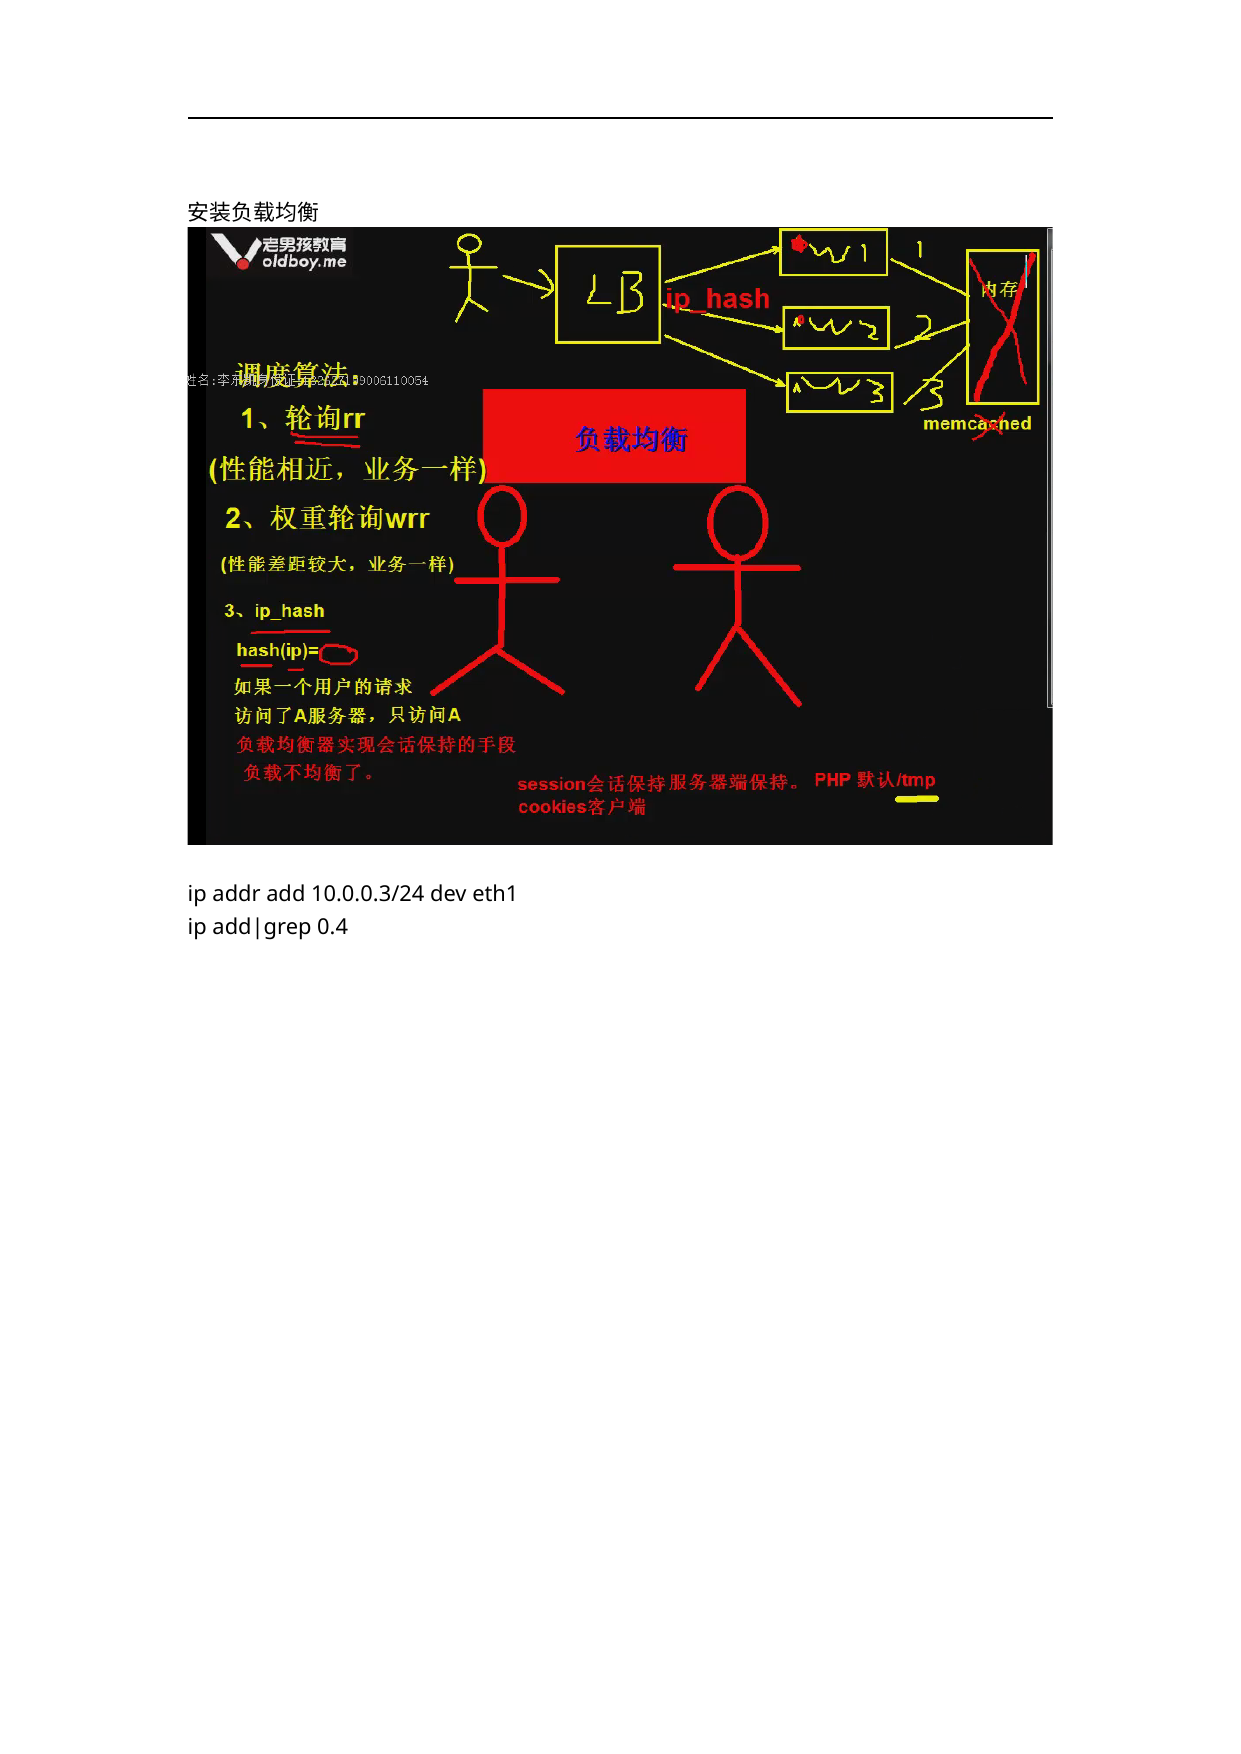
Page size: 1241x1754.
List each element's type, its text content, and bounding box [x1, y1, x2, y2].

picture [187, 227, 1053, 845]
text 安装负载均衡 [187, 194, 998, 227]
text ip addr add 10.0.0.3/24 dev eth1 [187, 877, 998, 909]
text ip add|grep 0.4 [187, 909, 998, 942]
